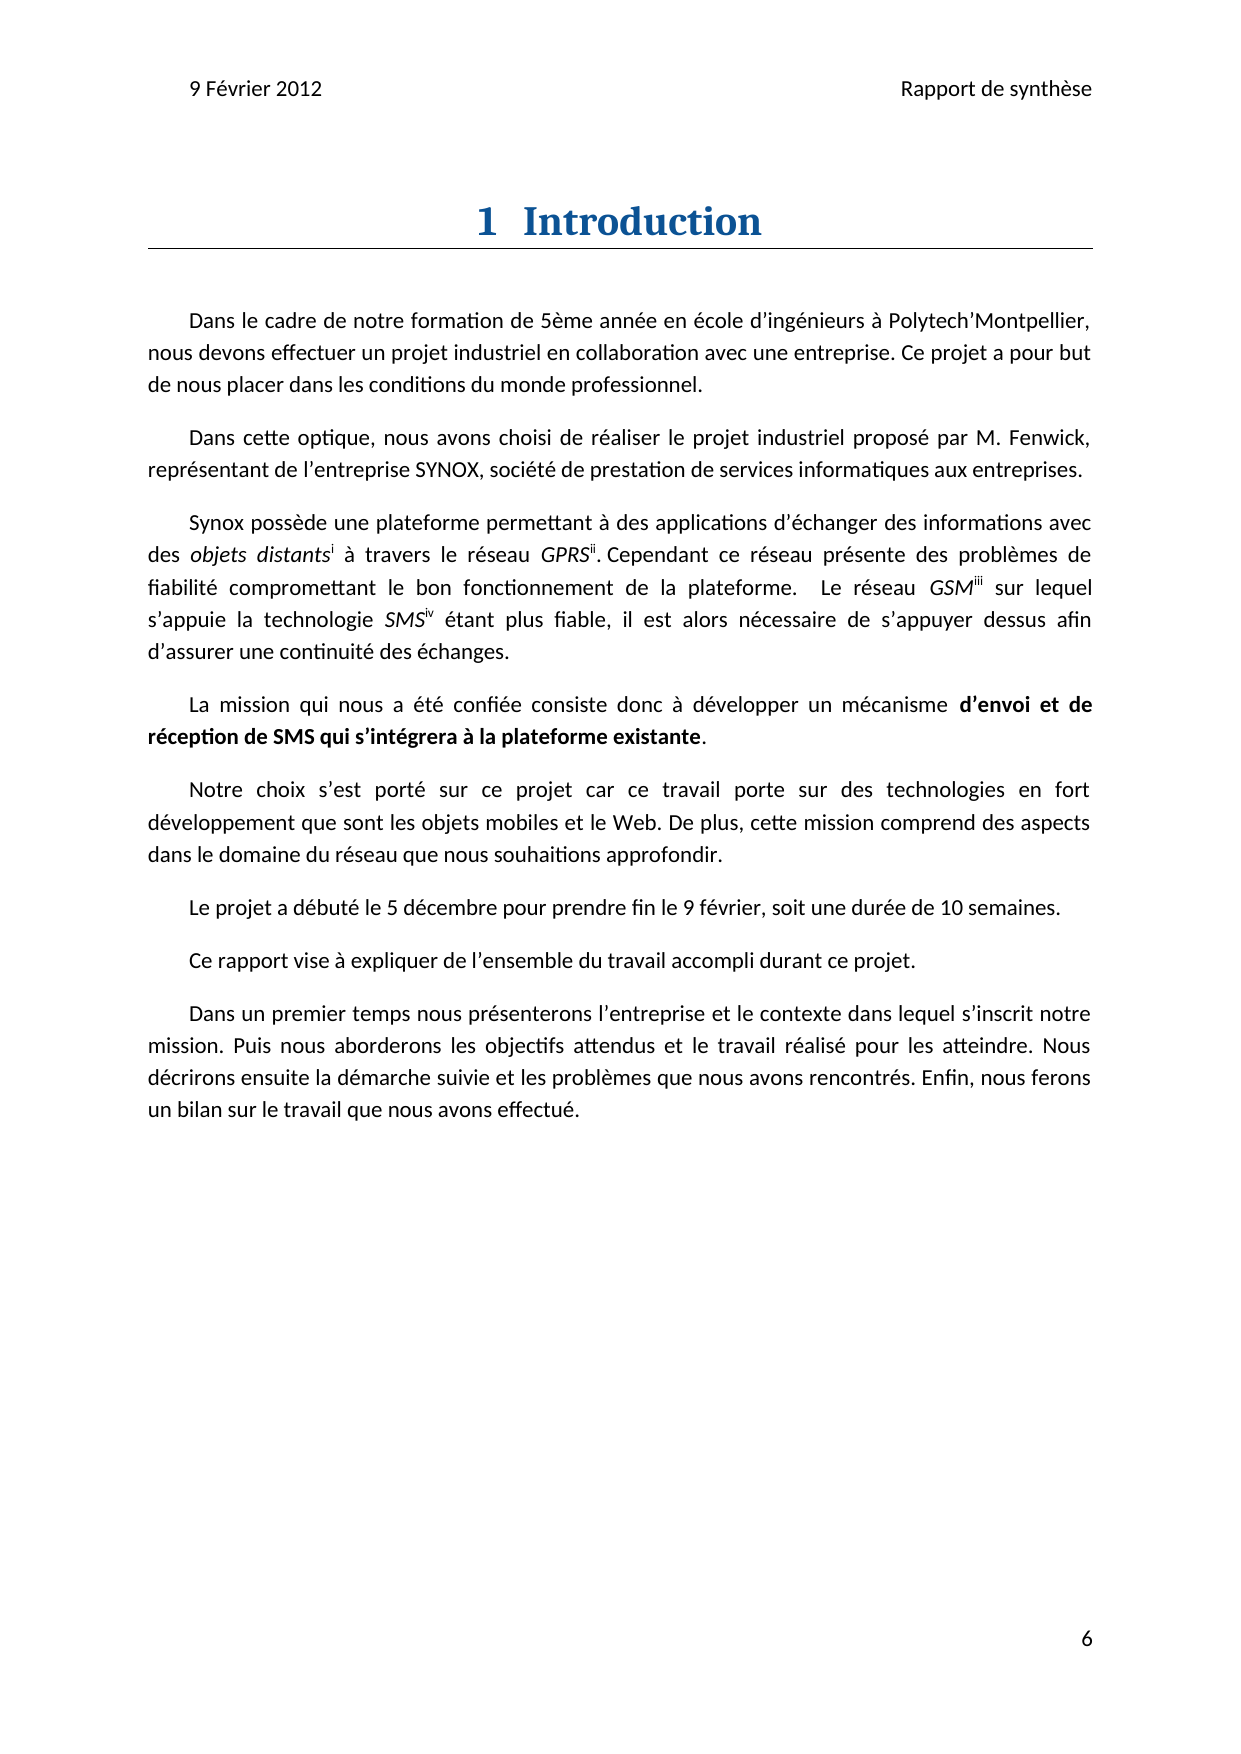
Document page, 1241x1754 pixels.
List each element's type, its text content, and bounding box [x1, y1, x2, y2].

text Dans un premier temps nous présenterons l’entreprise et le contexte dans lequel s’inscrit notre mission. Puis nous aborderons les objectifs attendus et le travail réalisé pour les atteindre. Nous décrirons ensuite la démarche suivie et les problèmes que nous avons rencontrés. Enfin, nous ferons un bilan sur le travail que nous avons effectué. [148, 999, 1093, 1123]
text Notre choix s’est porté sur ce projet car ce travail porte sur des technologies en fort développement que sont les objets mobiles et le Web. De plus, cette mission comprend des aspects dans le domaine du réseau que nous souhaitions approfondir. [148, 775, 1093, 868]
text La mission qui nous a été confiée consiste donc à développer un mécanisme d’envoi et de réception de SMS qui s’intégrera à la plateforme existante. [148, 690, 1093, 750]
text Ce rapport vise à expliquer de l’ensemble du travail accompli durant ce projet. [148, 946, 1093, 974]
text Dans le cadre de notre formation de 5ème année en école d’ingénieurs à Polytech’Montpellier, nous devons effectuer un projet industriel en collaboration avec une entreprise. Ce projet a pour but de nous placer dans les conditions du monde professionnel. [148, 306, 1093, 398]
text Dans cette optique, nous avons choisi de réaliser le projet industriel proposé par M. Fenwick, représentant de l’entreprise SYNOX, société de prestation de services informatiques aux entreprises. [148, 423, 1093, 483]
text Synox possède une plateforme permettant à des applications d’échanger des informations avec des objets distants à travers le réseau GPRS. Cependant ce réseau présente des problèmes de fiabilité compromettant le bon fonctionnement de la plateforme. Le réseau GSM sur lequel s’appuie la technologie SMS étant plus fiable, il est alors nécessaire de s’appuyer dessus afin d’assurer une continuité des échanges. [148, 508, 1093, 665]
text Le projet a débuté le 5 décembre pour prendre fin le 9 février, soit une durée de 10 semaines. [148, 893, 1093, 921]
subtitle Introduction [148, 198, 1093, 248]
